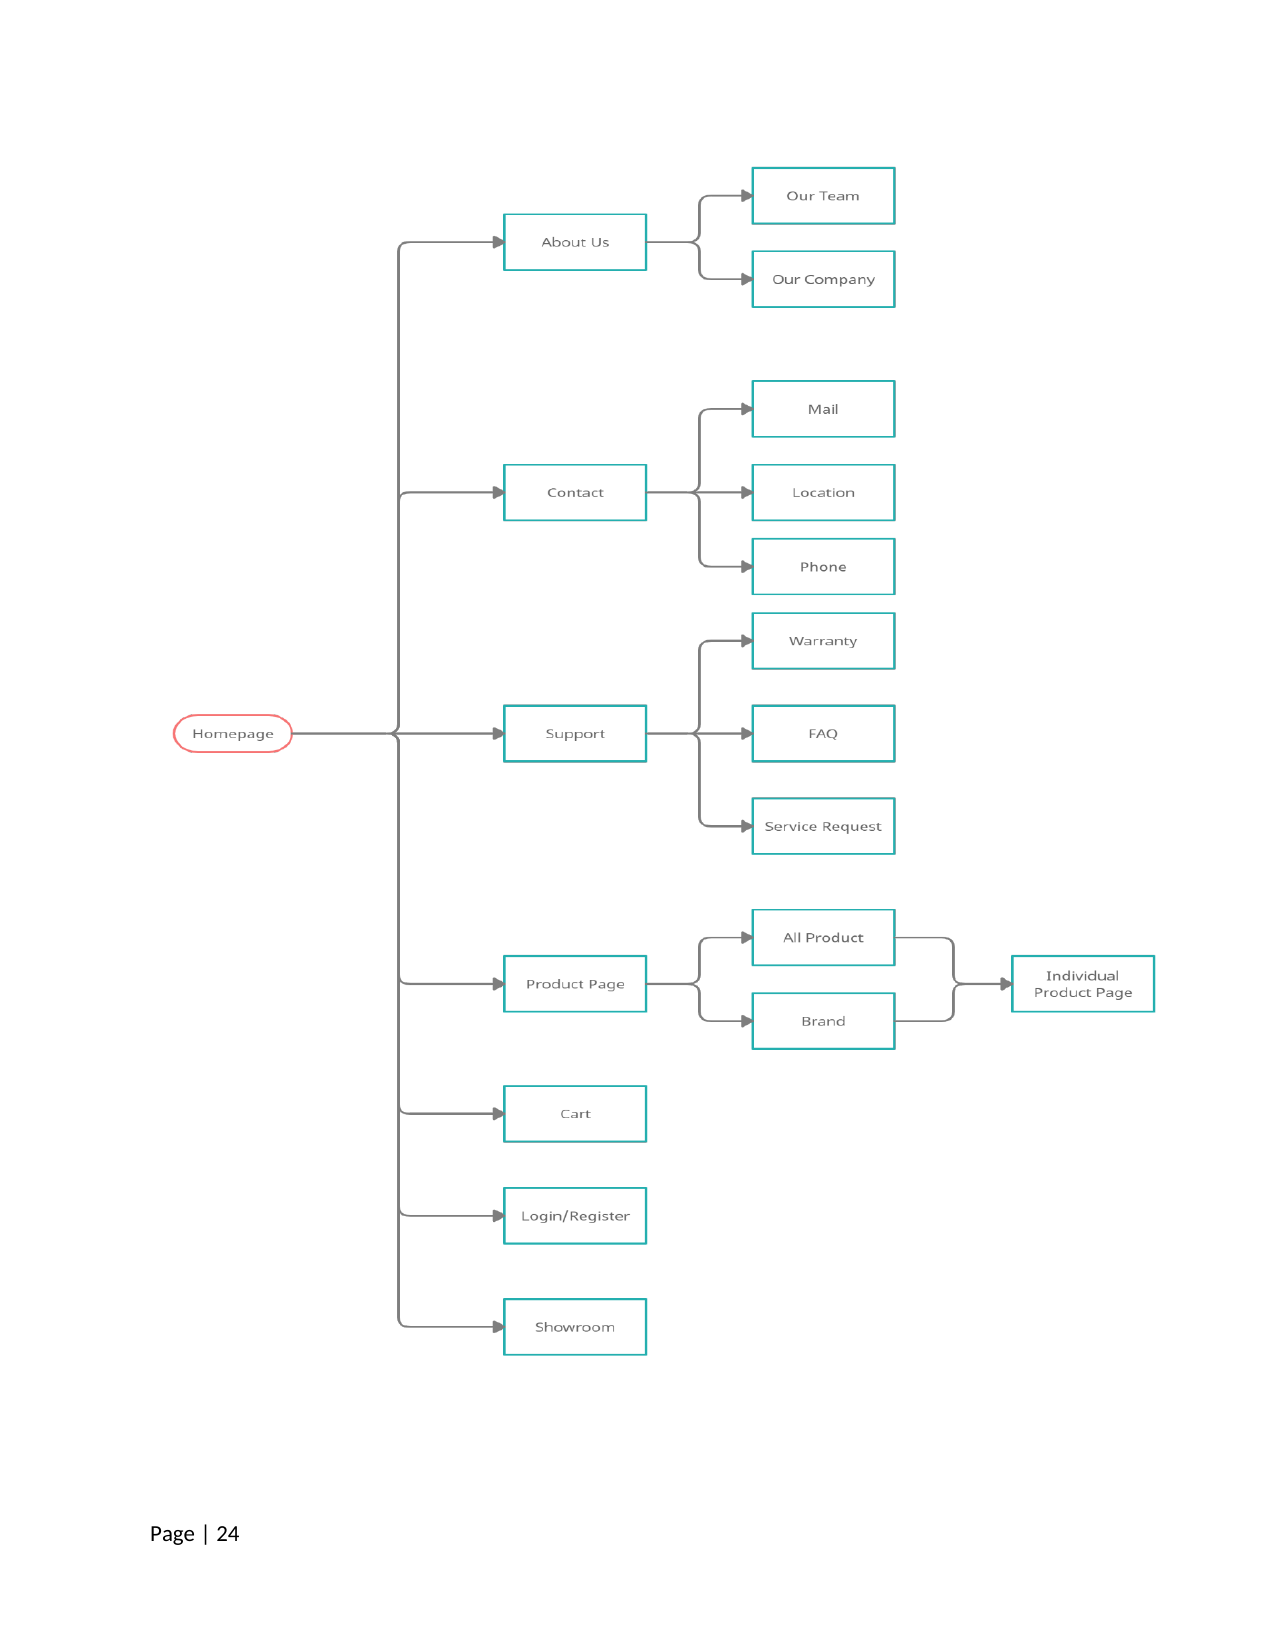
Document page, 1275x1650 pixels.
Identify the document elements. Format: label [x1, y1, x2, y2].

picture [150, 150, 1177, 1373]
